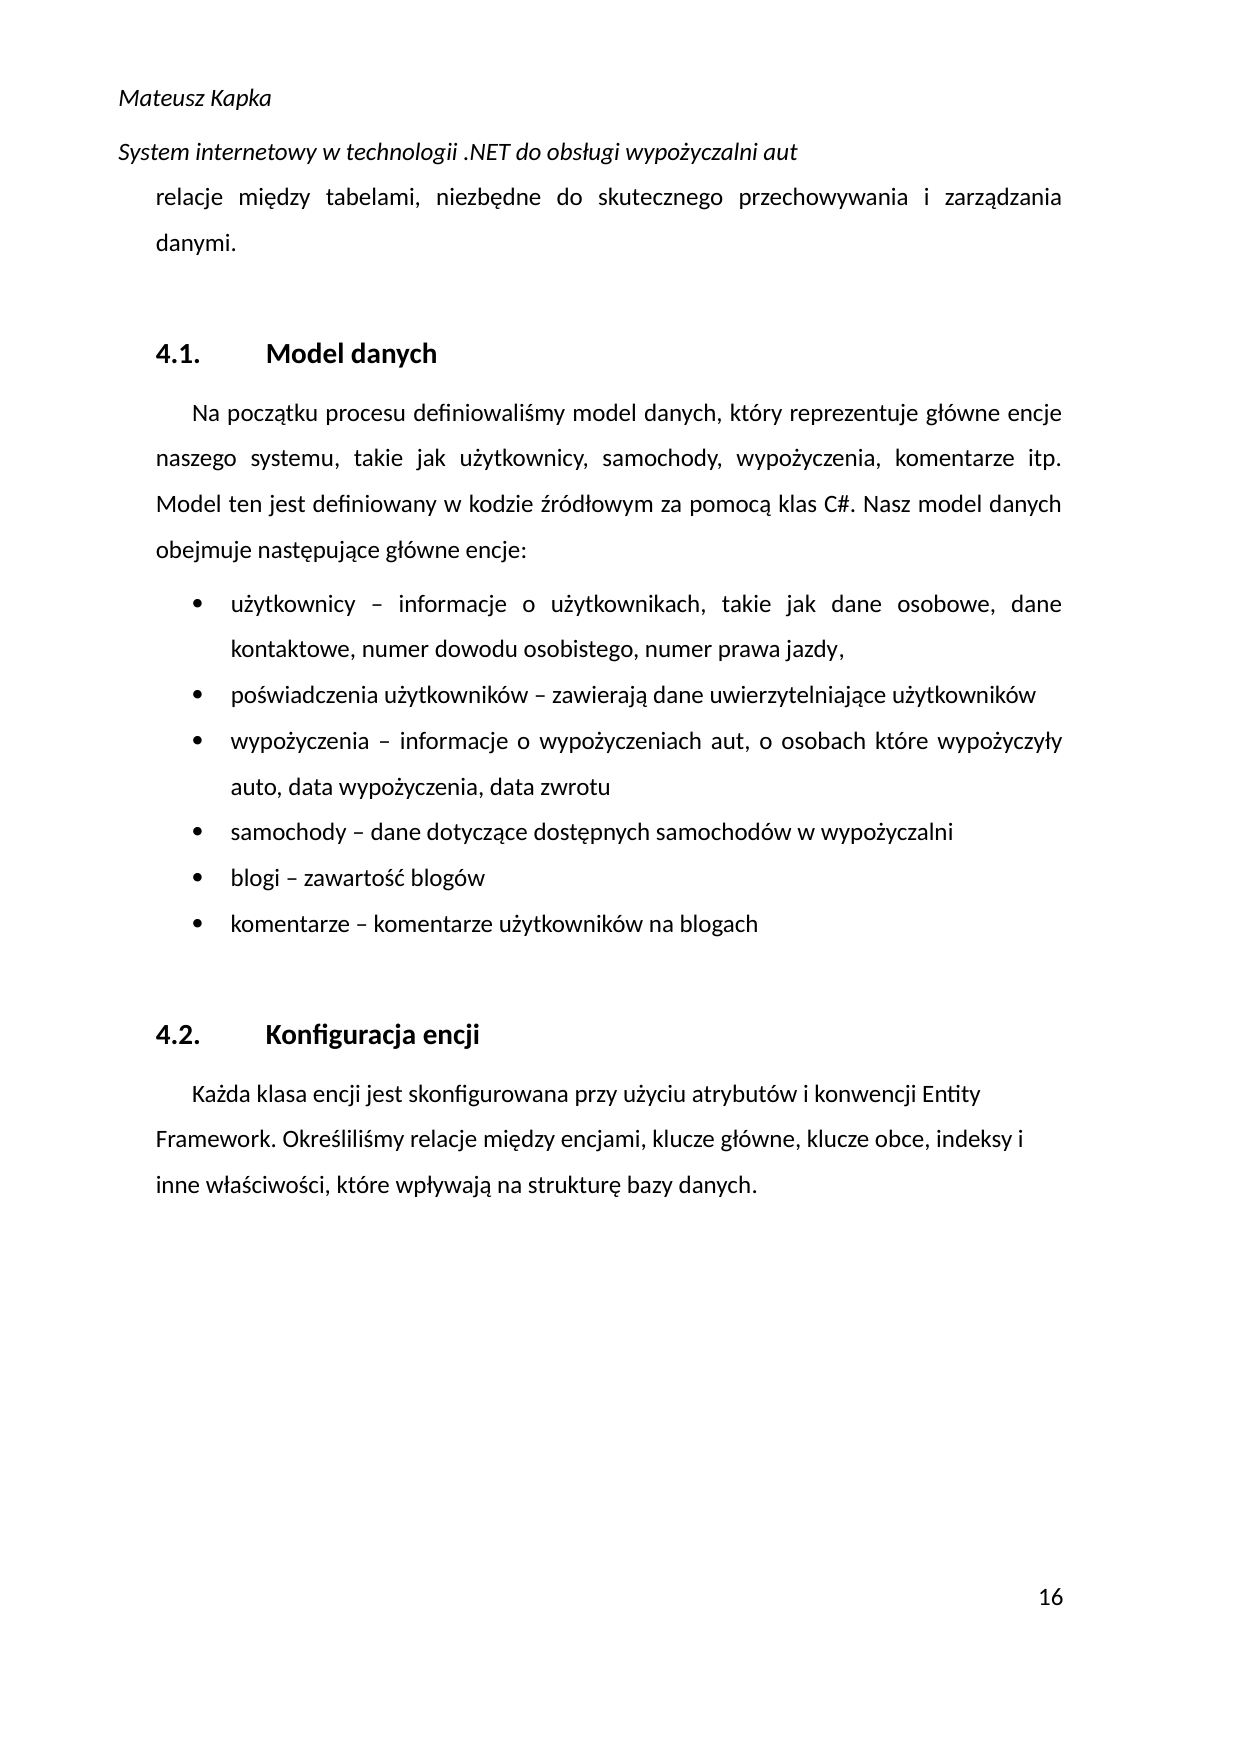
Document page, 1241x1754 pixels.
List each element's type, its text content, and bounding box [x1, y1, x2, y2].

list wypożyczenia – informacje o wypożyczeniach aut, o osobach które wypożyczyły auto, data wypożyczenia, data zwrotu [193, 725, 1063, 801]
list użytkownicy – informacje o użytkownikach, takie jak dane osobowe, dane kontaktowe, numer dowodu osobistego, numer prawa jazdy, [193, 588, 1063, 664]
list komentarze – komentarze użytkowników na blogach [193, 908, 1063, 938]
text Każda klasa encji jest skonfigurowana przy użyciu atrybutów i konwencji Entity Framework. Określiliśmy relacje między encjami, klucze główne, klucze obce, indeksy i inne właściwości, które wpływają na strukturę bazy danych. [156, 1078, 1063, 1200]
list blogi – zawartość blogów [193, 862, 1063, 893]
subtitle Konfiguracja encji [156, 1016, 1063, 1052]
list poświadczenia użytkowników – zawierają dane uwierzytelniające użytkowników [193, 679, 1063, 710]
text Na początku procesu definiowaliśmy model danych, który reprezentuje główne encje naszego systemu, takie jak użytkownicy, samochody, wypożyczenia, komentarze itp. Model ten jest definiowany w kodzie źródłowym za pomocą klas C#. Nasz model danych obejmuje następujące główne encje: [156, 397, 1063, 564]
subtitle Model danych [156, 335, 1063, 371]
list samochody – dane dotyczące dostępnych samochodów w wypożyczalni [193, 817, 1063, 847]
